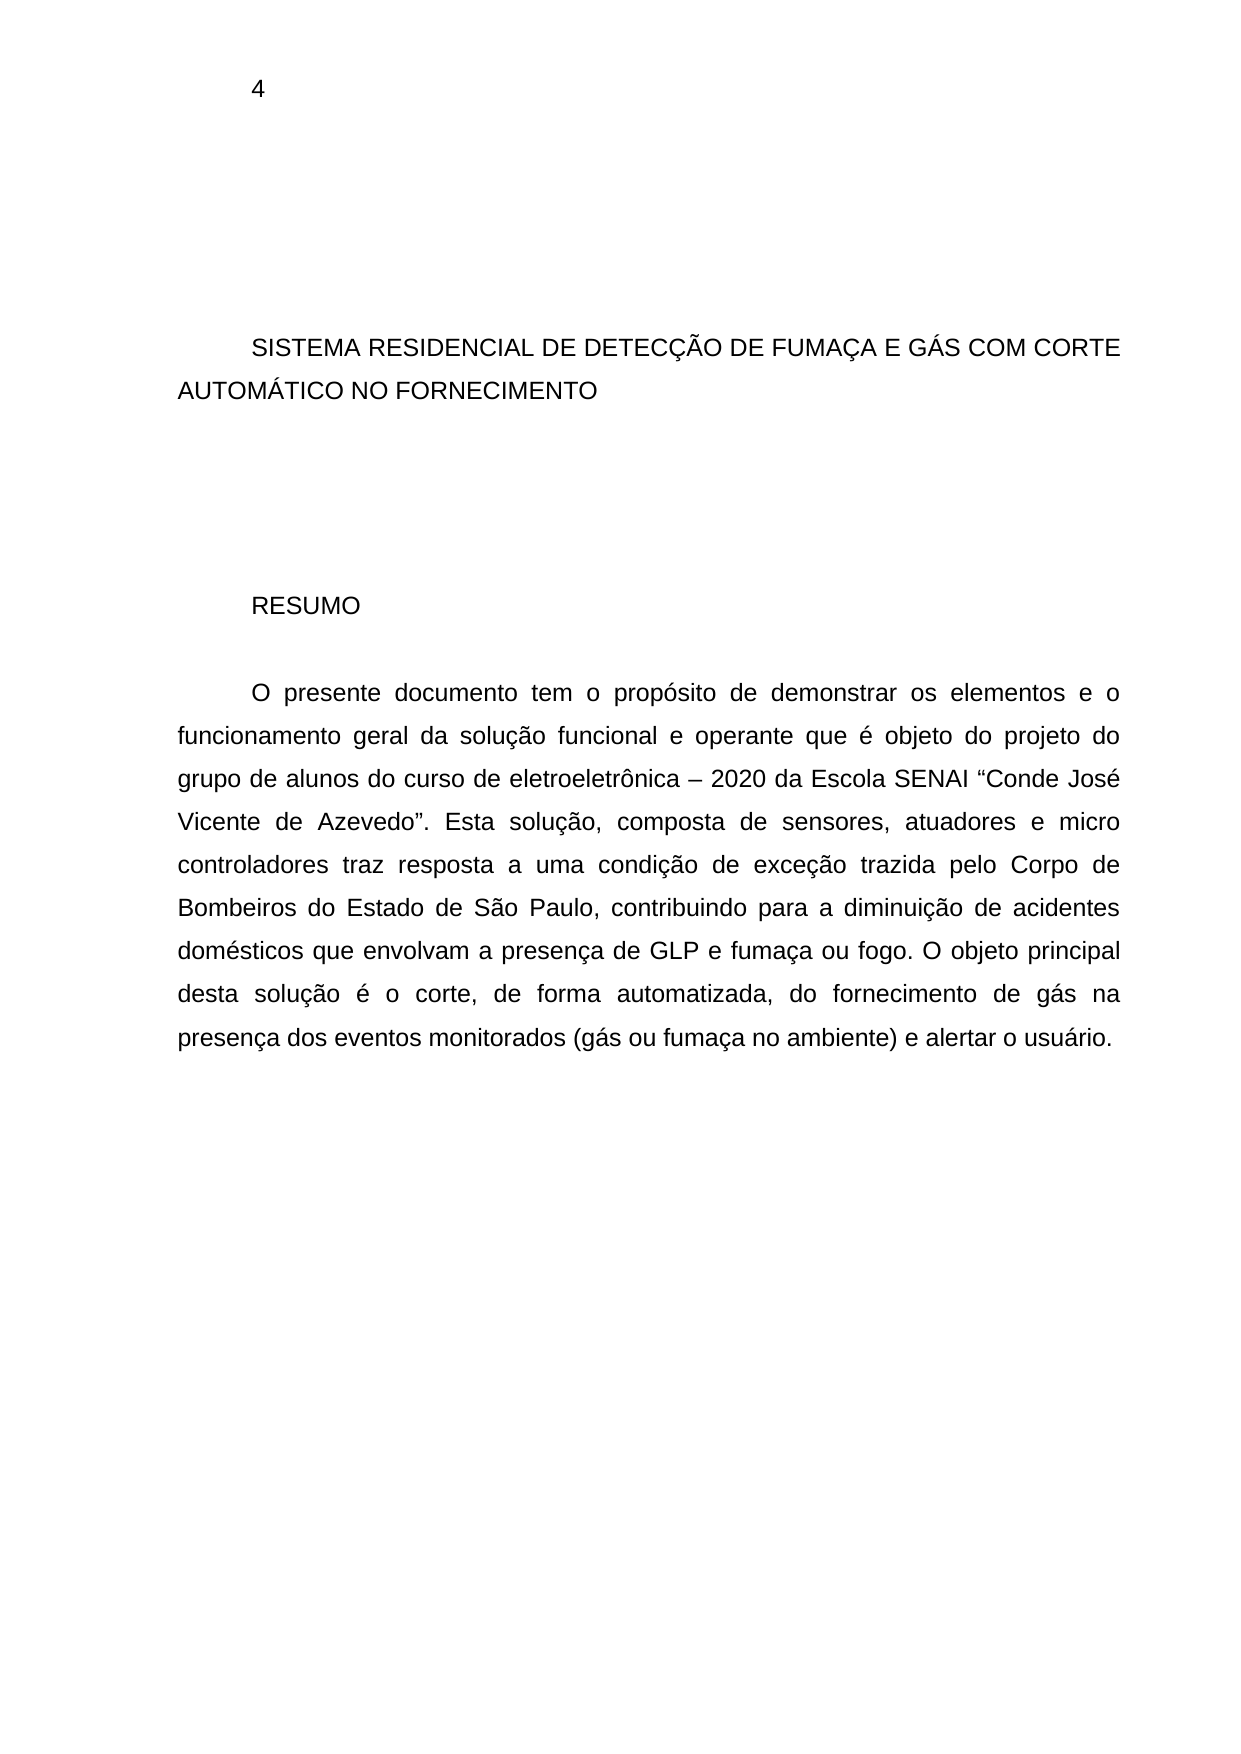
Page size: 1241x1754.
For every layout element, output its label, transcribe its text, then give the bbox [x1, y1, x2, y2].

text RESUMO [177, 591, 1122, 620]
text O presente documento tem o propósito de demonstrar os elementos e o funcionamento geral da solução funcional e operante que é objeto do projeto do grupo de alunos do curso de eletroeletrônica – 2020 da Escola SENAI “Conde José Vicente de Azevedo”. Esta solução, composta de sensores, atuadores e micro controladores traz resposta a uma condição de exceção trazida pelo Corpo de Bombeiros do Estado de São Paulo, contribuindo para a diminuição de acidentes domésticos que envolvam a presença de GLP e fumaça ou fogo. O objeto principal desta solução é o corte, de forma automatizada, do fornecimento de gás na presença dos eventos monitorados (gás ou fumaça no ambiente) e alertar o usuário. [177, 677, 1122, 1051]
text SISTEMA RESIDENCIAL DE DETECÇÃO DE FUMAÇA E GÁS COM CORTE AUTOMÁTICO NO FORNECIMENTO [177, 332, 1122, 404]
